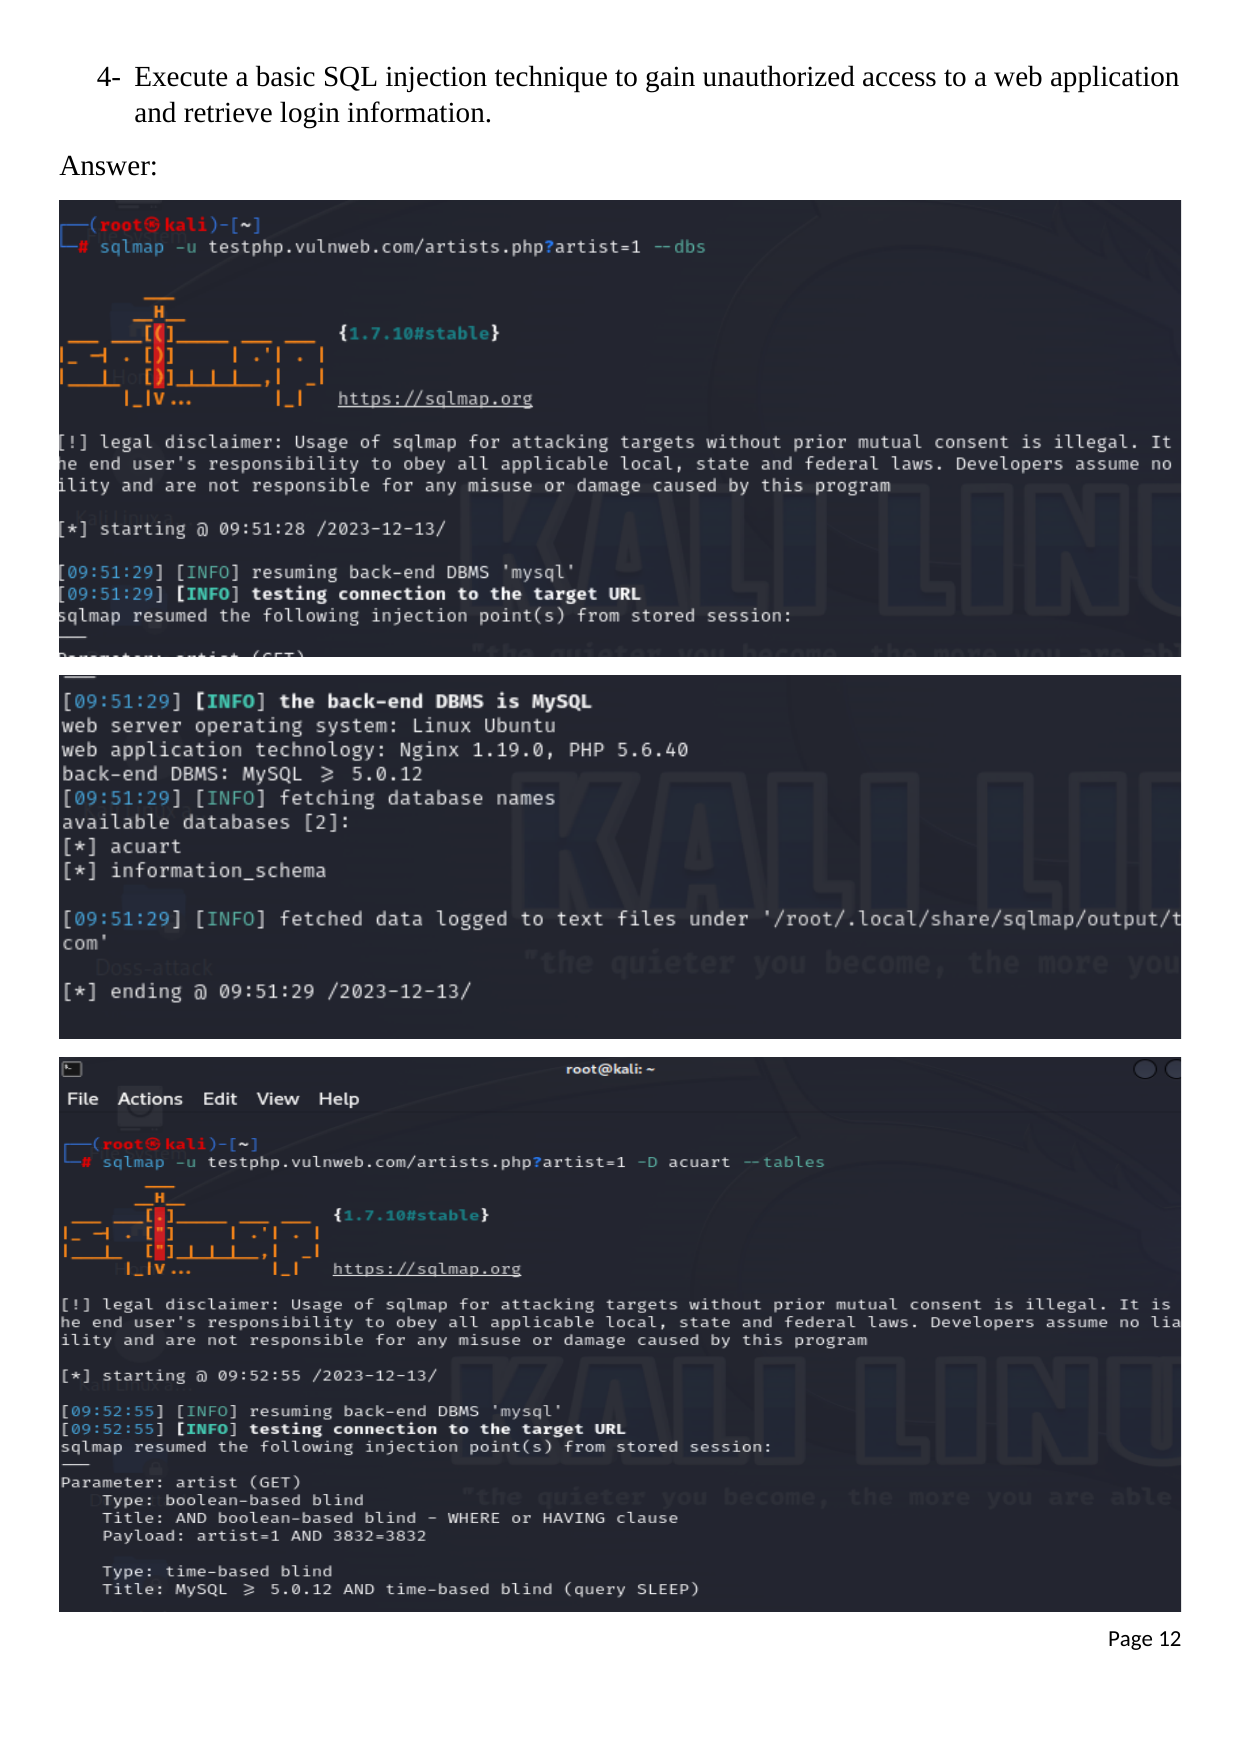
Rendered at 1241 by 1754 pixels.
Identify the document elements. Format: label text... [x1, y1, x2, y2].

list Execute a basic SQL injection technique to gain unauthorized access to a web application and retrieve login information. [97, 59, 1181, 129]
text Answer: [59, 148, 1181, 182]
picture [59, 200, 1182, 657]
picture [59, 675, 1182, 1039]
picture [59, 1057, 1182, 1612]
